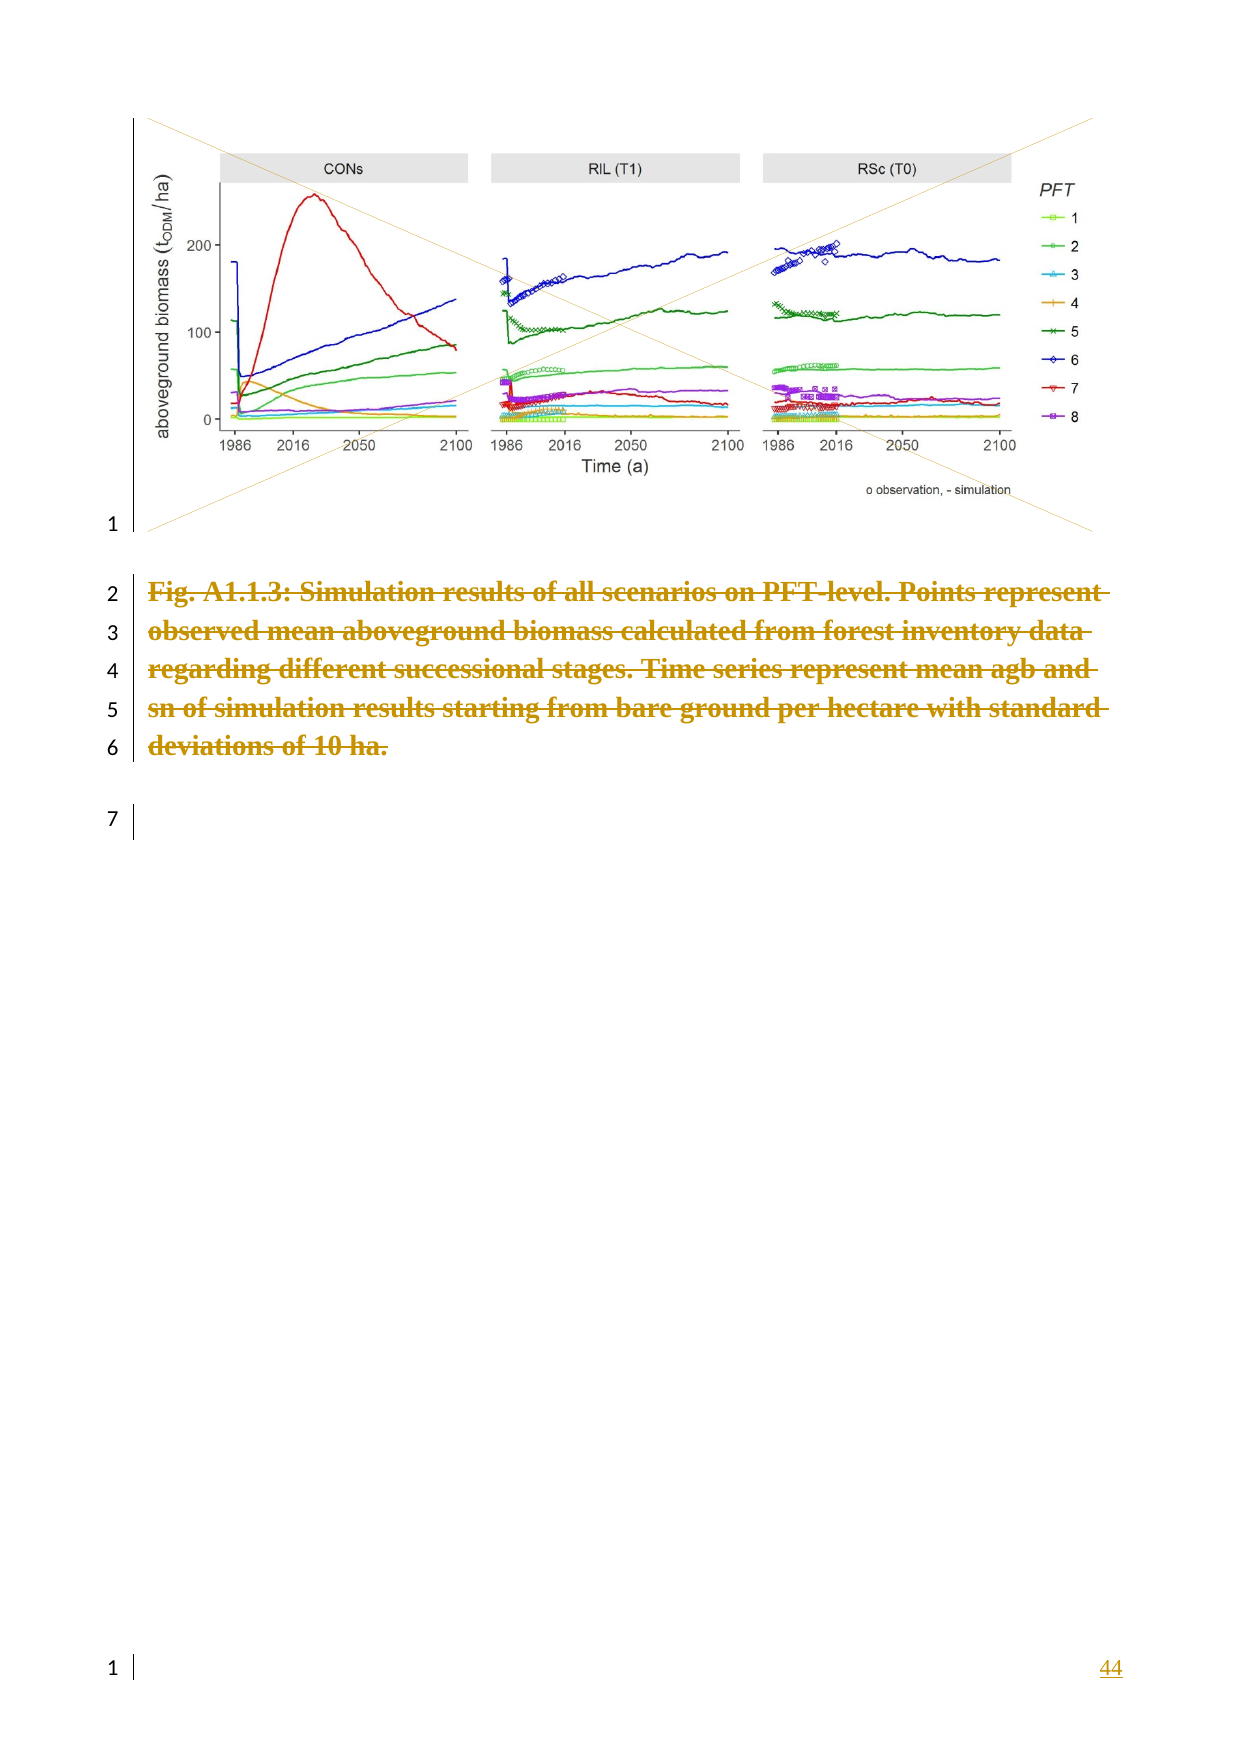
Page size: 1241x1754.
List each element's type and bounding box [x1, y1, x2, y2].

picture [623, 119, 1093, 531]
picture [150, 118, 1090, 324]
picture [147, 119, 618, 531]
picture [150, 326, 1091, 532]
